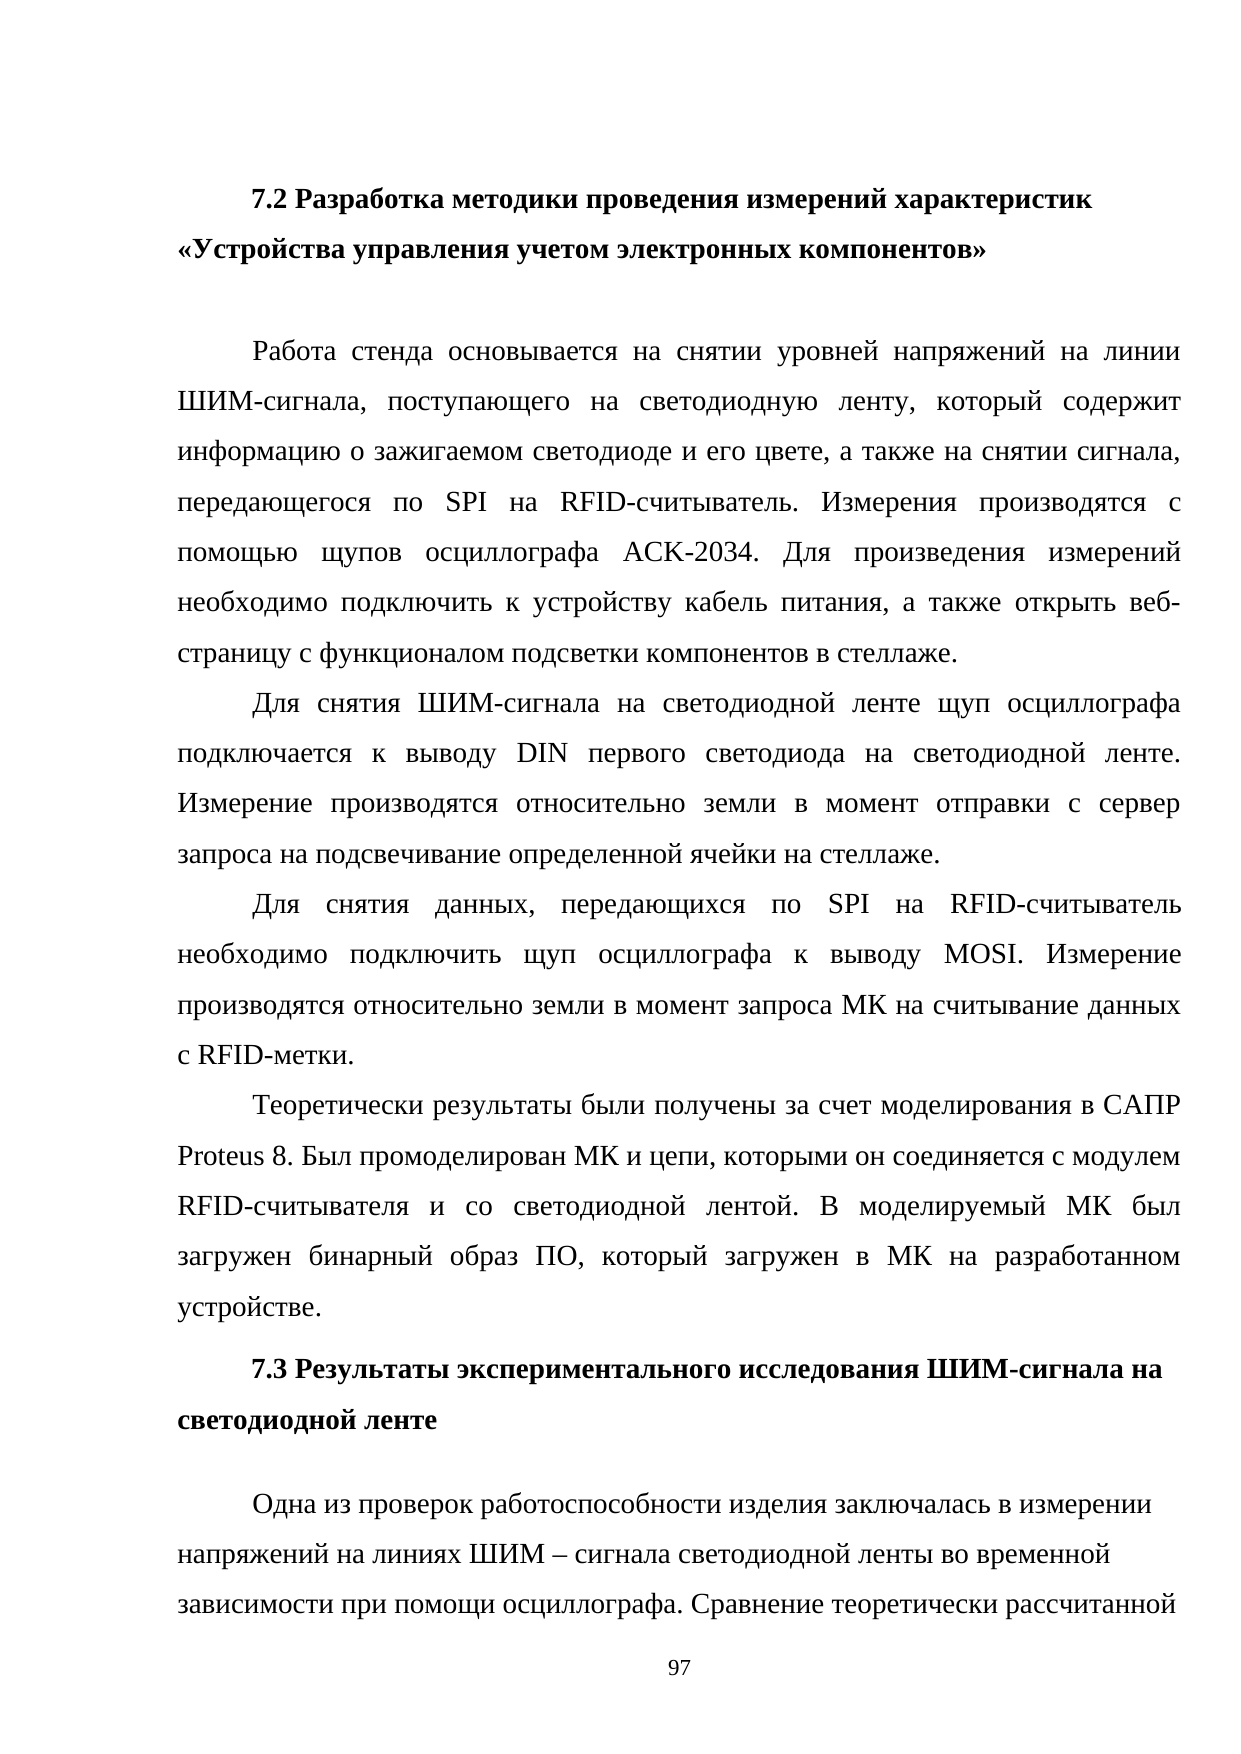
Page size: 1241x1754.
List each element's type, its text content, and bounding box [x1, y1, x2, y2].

text Для снятия данных, передающихся по SPI на RFID-считыватель необходимо подключить щуп осциллографа к выводу MOSI. Измерение производятся относительно земли в момент запроса МК на считывание данных с RFID-метки. [177, 886, 1182, 1071]
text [177, 1486, 1182, 1620]
subtitle 7.2 Разработка методики проведения измерений характеристик «Устройства управления учетом электронных компонентов» [177, 181, 1182, 265]
text Для снятия ШИМ-сигнала на светодиодной ленте щуп осциллографа подключается к выводу DIN первого светодиода на светодиодной ленте. Измерение производятся относительно земли в момент отправки с сервер запроса на подсвечивание определенной ячейки на стеллаже. [177, 685, 1182, 869]
subtitle 7.3 Результаты экспериментального исследования ШИМ-сигнала на светодиодной ленте [177, 1352, 1182, 1435]
text Работа стенда основывается на снятии уровней напряжений на линии ШИМ-сигнала, поступающего на светодиодную ленту, который содержит информацию о зажигаемом светодиоде и его цвете, а также на снятии сигнала, передающегося по SPI на RFID-считыватель. Измерения производятся с помощью щупов осциллографа ACK-2034. Для произведения измерений необходимо подключить к устройству кабель питания, а также открыть веб-страницу с функционалом подсветки компонентов в стеллаже. [177, 333, 1182, 668]
text Теоретически результаты были получены за счет моделирования в САПР Proteus 8. Был промоделирован МК и цепи, которыми он соединяется с модулем RFID-считывателя и со светодиодной лентой. В моделируемый МК был загружен бинарный образ ПО, который загружен в МК на разработанном устройстве. [177, 1087, 1182, 1322]
